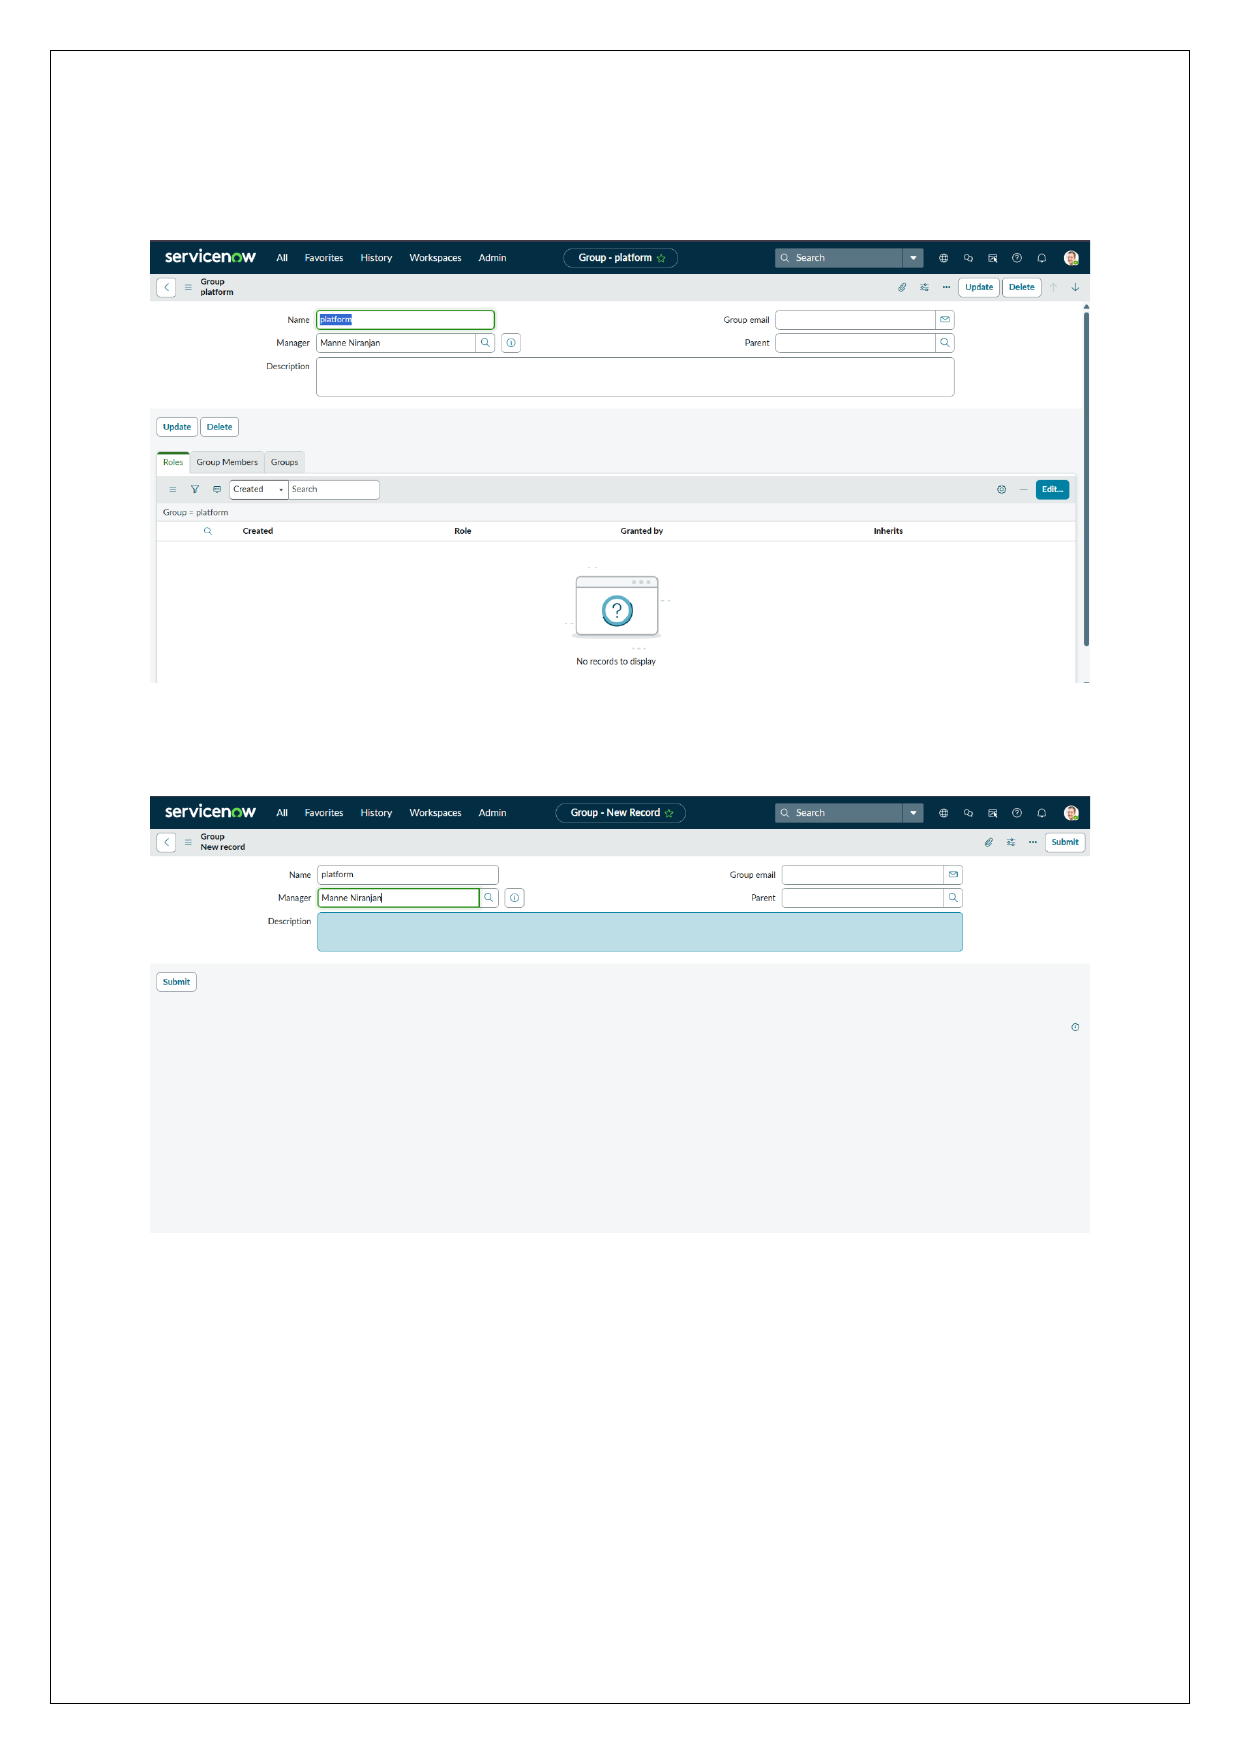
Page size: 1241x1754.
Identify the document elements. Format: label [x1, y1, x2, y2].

picture [367, 810, 379, 816]
picture [940, 254, 947, 262]
picture [150, 275, 1091, 683]
picture [608, 810, 626, 816]
picture [429, 810, 441, 817]
picture [776, 249, 923, 267]
picture [776, 804, 923, 822]
picture [577, 811, 585, 816]
picture [940, 809, 947, 817]
picture [1064, 251, 1078, 265]
picture [204, 808, 211, 817]
picture [367, 255, 379, 261]
picture [166, 804, 201, 817]
picture [166, 249, 201, 262]
picture [213, 808, 255, 817]
picture [429, 255, 441, 262]
picture [586, 811, 597, 816]
picture [594, 256, 602, 261]
picture [150, 830, 1091, 1233]
picture [631, 811, 642, 816]
picture [615, 254, 630, 262]
picture [213, 253, 255, 262]
picture [1064, 806, 1078, 820]
picture [204, 253, 211, 262]
